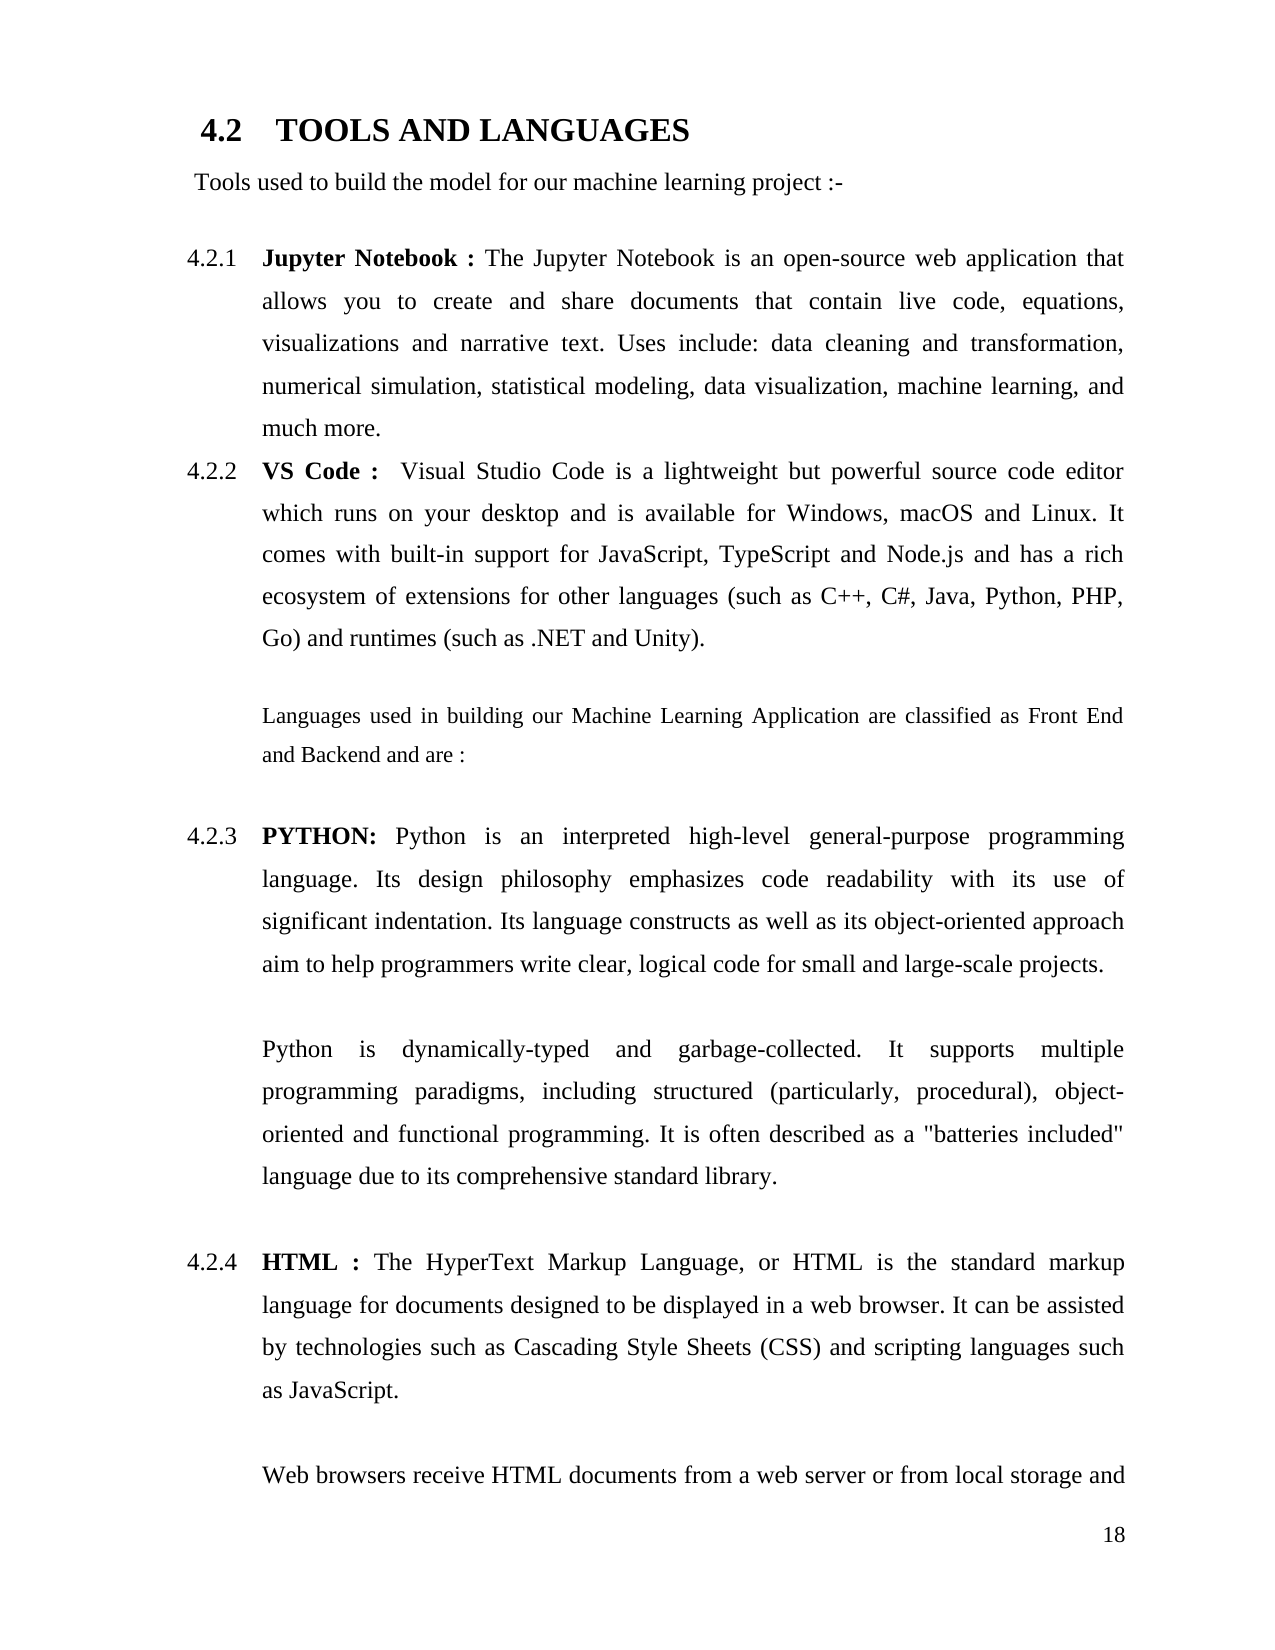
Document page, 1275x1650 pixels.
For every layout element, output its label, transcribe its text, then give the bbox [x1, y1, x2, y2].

list PYTHON: Python is an interpreted high-level general-purpose programming language. Its design philosophy emphasizes code readability with its use of significant indentation. Its language constructs as well as its object-oriented approach aim to help programmers write clear, logical code for small and large-scale projects. [187, 821, 1125, 977]
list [262, 1460, 1126, 1489]
text Tools used to build the model for our machine learning project :- [194, 167, 1221, 196]
list VS Code : Visual Studio Code is a lightweight but powerful source code editor which runs on your desktop and is available for Windows, macOS and Linux. It comes with built-in support for JavaScript, TypeScript and Node.js and has a rich ecosystem of extensions for other languages (such as C++, C#, Java, Python, PHP, Go) and runtimes (such as .NET and Unity). [187, 456, 1125, 651]
list Languages used in building our Machine Learning Application are classified as Front End and Backend and are : [262, 702, 1125, 767]
list Jupyter Notebook : The Jupyter Notebook is an open-source web application that allows you to create and share documents that contain live code, equations, visualizations and narrative text. Uses include: data cleaning and transformation, numerical simulation, statistical modeling, data visualization, machine learning, and much more. [187, 243, 1125, 442]
list HTML : The HyperText Markup Language, or HTML is the standard markup language for documents designed to be displayed in a web browser. It can be assisted by technologies such as Cascading Style Sheets (CSS) and scripting languages such as JavaScript. [187, 1247, 1126, 1403]
subtitle TOOLS AND LANGUAGES [200, 111, 1221, 149]
list Python is dynamically-typed and garbage-collected. It supports multiple programming paradigms, including structured (particularly, procedural), object-oriented and functional programming. It is often described as a "batteries included" language due to its comprehensive standard library. [262, 1034, 1125, 1190]
